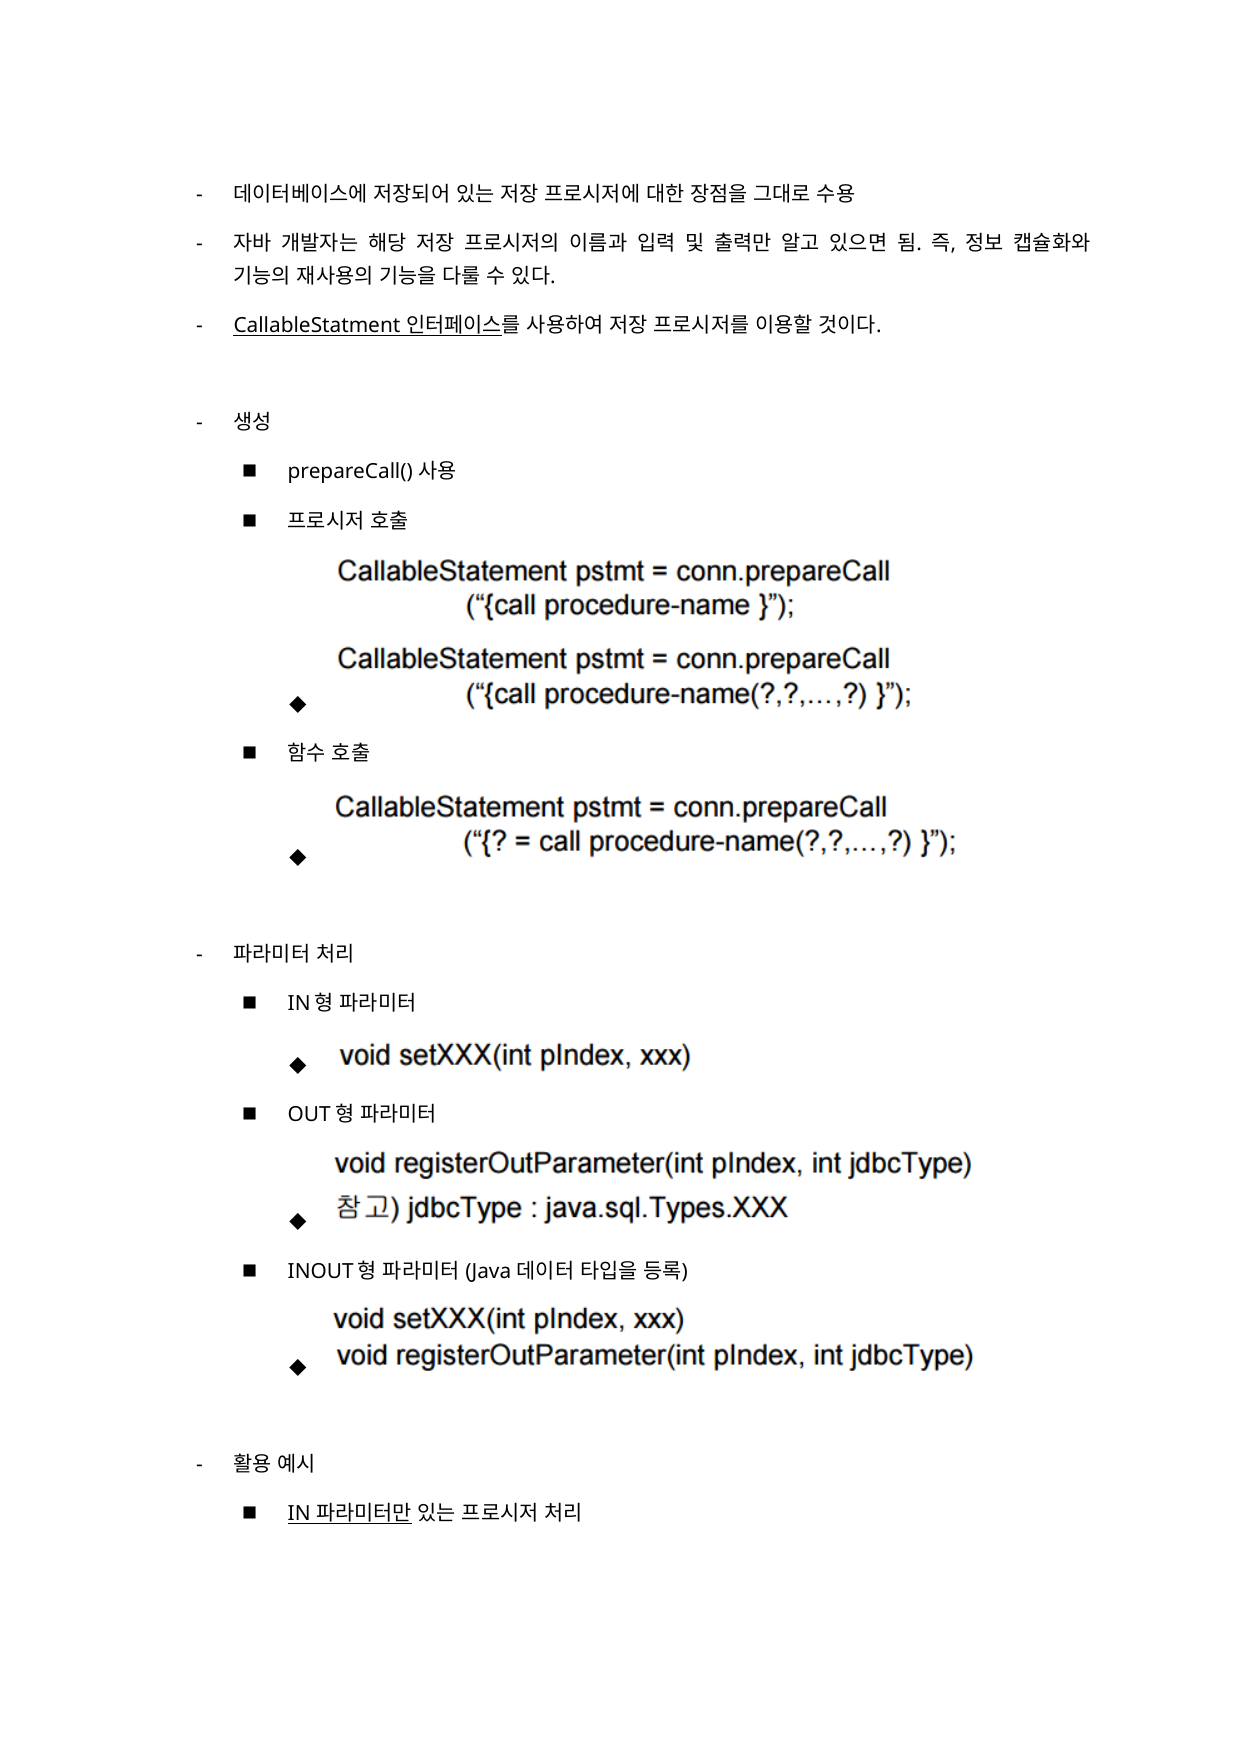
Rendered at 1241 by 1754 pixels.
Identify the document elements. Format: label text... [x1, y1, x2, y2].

picture [330, 553, 915, 712]
list 함수 호출 [242, 736, 1090, 767]
picture [330, 1303, 976, 1376]
picture [330, 1036, 697, 1074]
list 프로시저 호출 [242, 504, 1090, 534]
picture [330, 1147, 976, 1230]
list 데이터베이스에 저장되어 있는 저장 프로시저에 대한 장점을 그대로 수용 [196, 177, 1090, 207]
list prepareCall() 사용 [242, 455, 1090, 485]
list OUT형 파라미터 [242, 1098, 1090, 1128]
list IN 파라미터만 있는 프로시저 처리 [242, 1497, 1090, 1527]
list 자바 개발자는 해당 저장 프로시저의 이름과 입력 및 출력만 알고 있으면 됨. 즉, 정보 캡슐화와 기능의 재사용의 기능을 다룰 수 있다. [196, 227, 1090, 289]
picture [330, 785, 962, 866]
list 생성 [196, 405, 1090, 436]
list CallableStatment 인터페이스를 사용하여 저장 프로시저를 이용할 것이다. [196, 309, 1090, 339]
list INOUT형 파라미터 (Java 데이터 타입을 등록) [242, 1254, 1090, 1284]
list 활용 예시 [196, 1447, 1090, 1478]
list IN형 파라미터 [242, 987, 1090, 1017]
list 파라미터 처리 [196, 937, 1090, 967]
